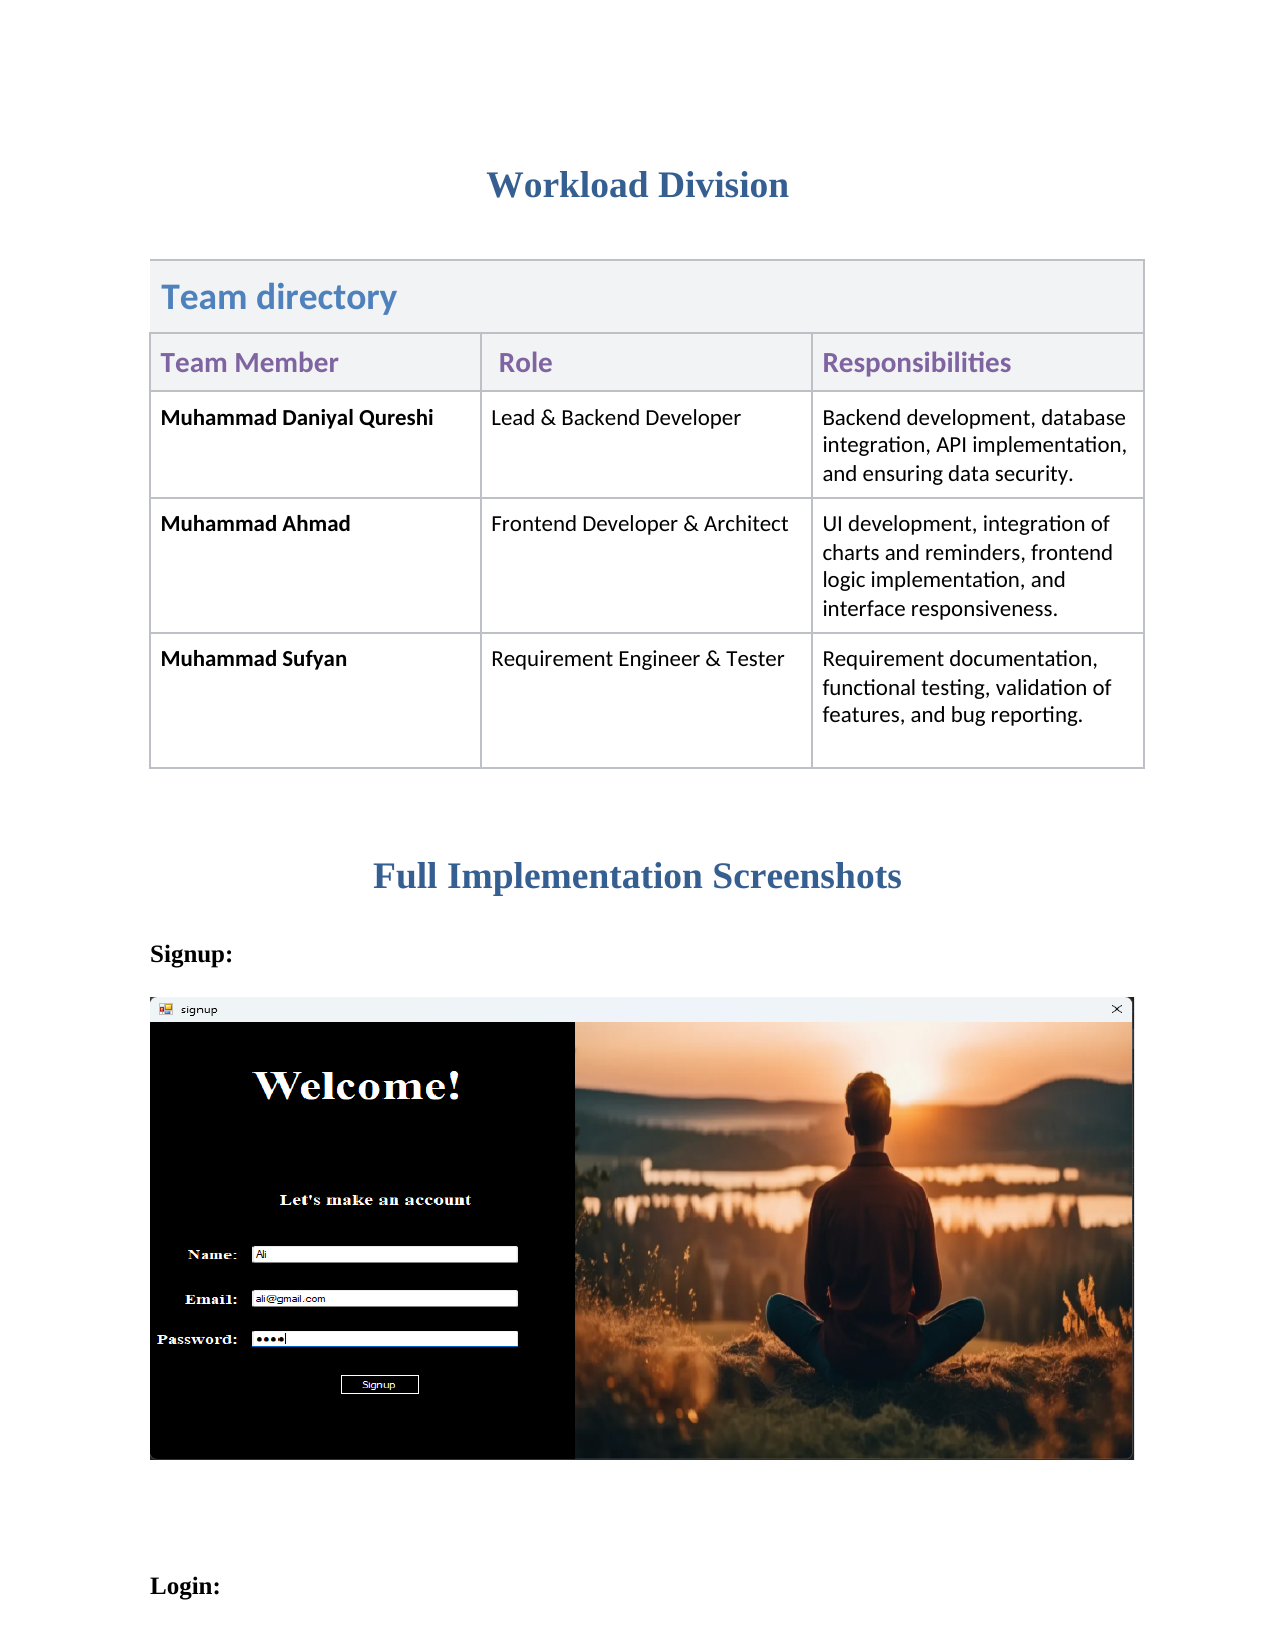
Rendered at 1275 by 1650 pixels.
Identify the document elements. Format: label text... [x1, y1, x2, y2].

table_cell Requirement documentation, functional testing, validation of features, and bug reporting. [813, 634, 1143, 767]
text Login: [150, 1571, 1125, 1599]
text Workload Division [150, 162, 1125, 206]
picture [150, 997, 1135, 1460]
table_cell UI development, integration of charts and reminders, frontend logic implementation, and interface responsiveness. [813, 499, 1143, 632]
table_cell Muhammad Daniyal Qureshi [151, 392, 480, 497]
table_header Team directory [150, 261, 1143, 332]
table_cell Muhammad Ahmad [151, 499, 480, 632]
text Full Implementation Screenshots [150, 853, 1125, 896]
table_cell Team Member [151, 334, 480, 390]
table_cell Muhammad Sufyan [151, 634, 480, 767]
table_cell Frontend Developer & Architect [482, 499, 811, 632]
table_cell Role [482, 334, 811, 390]
table_cell Responsibilities [813, 334, 1143, 390]
text Signup: [150, 939, 1125, 968]
table_cell Requirement Engineer & Tester [482, 634, 811, 767]
table_cell Lead & Backend Developer [482, 392, 811, 497]
table_cell Backend development, database integration, API implementation, and ensuring data security. [813, 392, 1143, 497]
